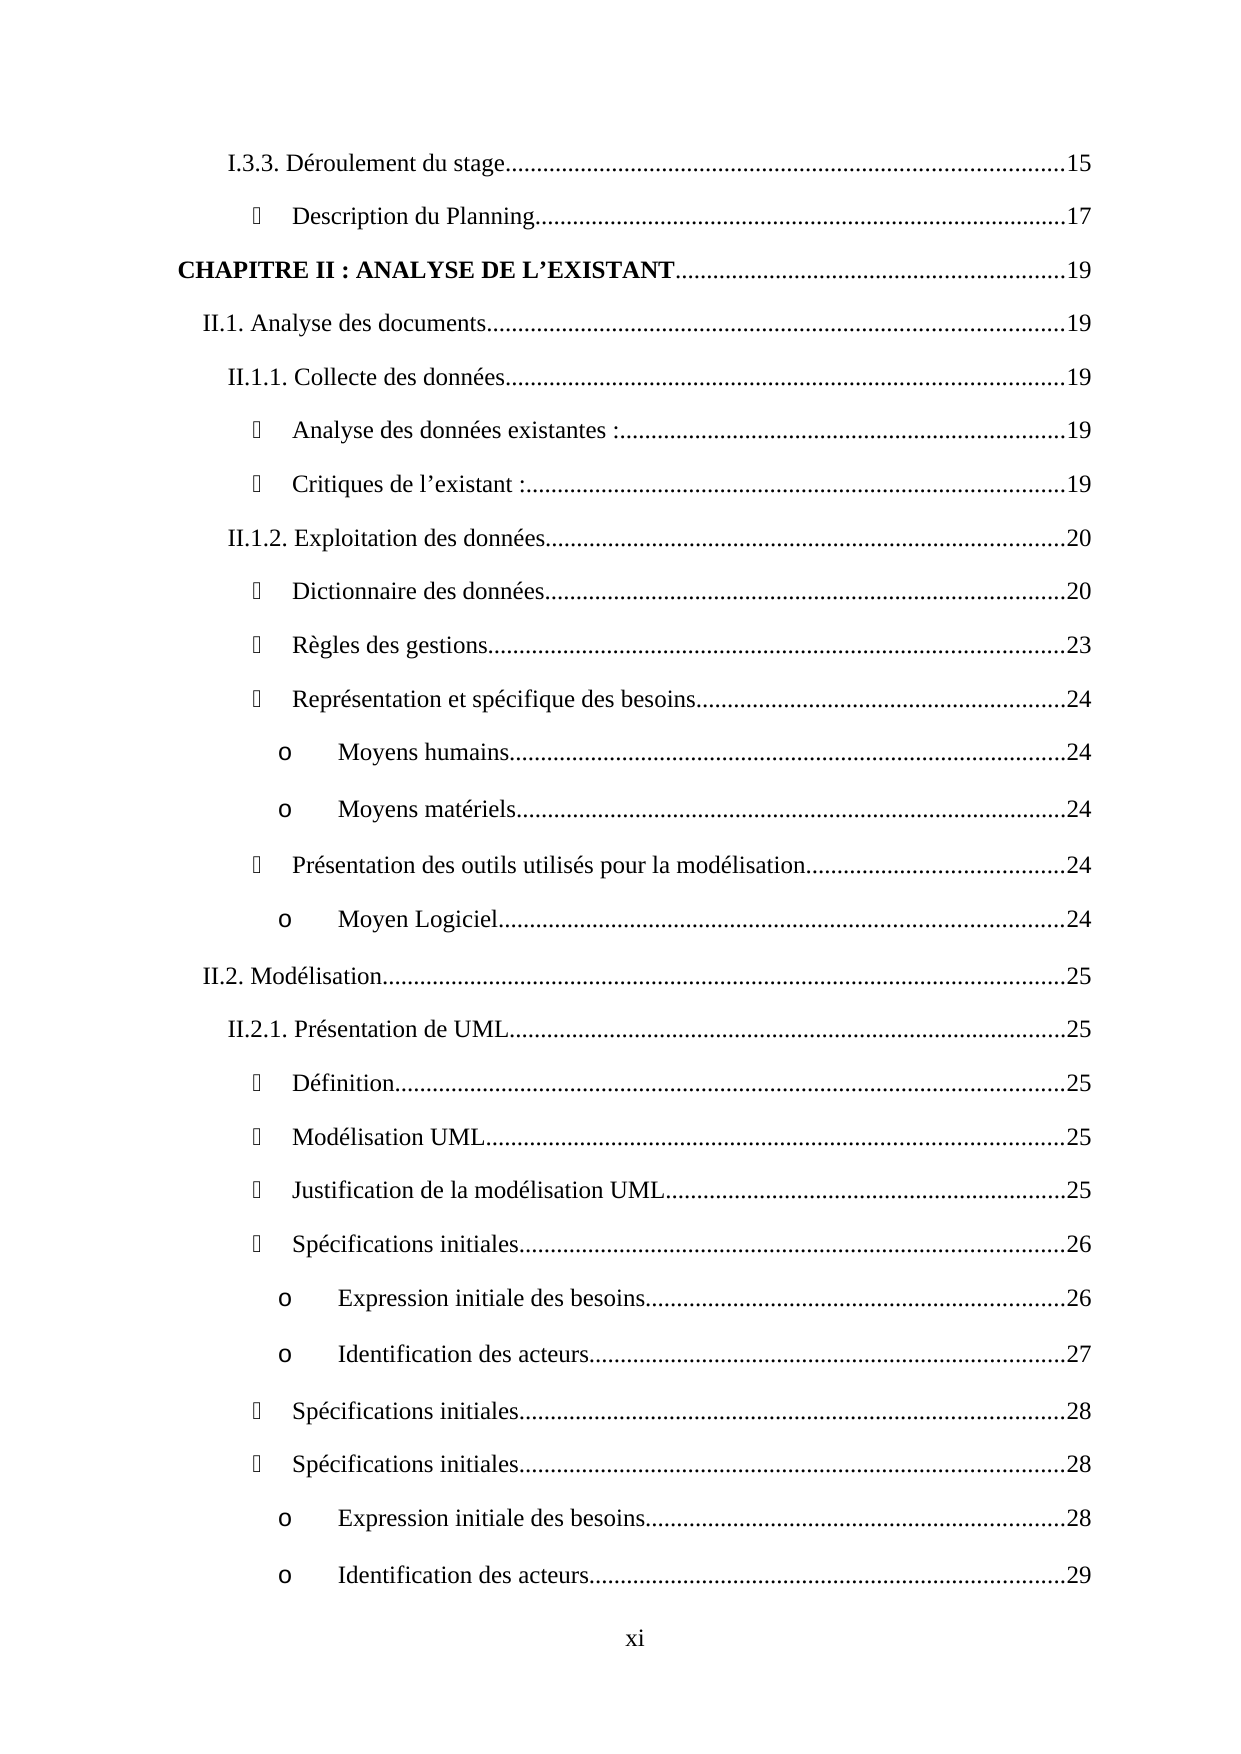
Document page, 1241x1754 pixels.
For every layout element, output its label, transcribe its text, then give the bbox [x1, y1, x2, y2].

text  Représentation et spécifique des besoins 24 [252, 684, 1092, 712]
text II.1.2. Exploitation des données 20 [227, 523, 1092, 552]
text  Spécifications initiales 28 [252, 1396, 1092, 1425]
text II.2. Modélisation 25 [202, 961, 1092, 990]
text  Modélisation UML 25 [252, 1122, 1092, 1150]
text o Identification des acteurs 29 [277, 1560, 1092, 1591]
text  Dictionnaire des données 20 [252, 576, 1092, 605]
text  Présentation des outils utilisés pour la modélisation 24 [252, 851, 1092, 879]
text o Moyen Logiciel 24 [277, 904, 1092, 935]
text  Définition 25 [252, 1068, 1092, 1097]
text II.1.1. Collecte des données 19 [227, 362, 1092, 391]
text o Expression initiale des besoins 26 [277, 1283, 1092, 1313]
text  Spécifications initiales 28 [252, 1449, 1092, 1478]
text o Moyens matériels 24 [277, 794, 1092, 825]
text  Analyse des données existantes : 19 [252, 416, 1092, 444]
text  Justification de la modélisation UML 25 [252, 1175, 1092, 1204]
text o Expression initiale des besoins 28 [277, 1503, 1092, 1534]
text CHAPITRE II : ANALYSE DE L’EXISTANT 19 [177, 255, 1092, 284]
text o Identification des acteurs 27 [277, 1339, 1092, 1370]
text I.3.3. Déroulement du stage 15 [227, 148, 1092, 176]
text II.1. Analyse des documents 19 [202, 308, 1092, 337]
text II.2.1. Présentation de UML 25 [227, 1014, 1092, 1043]
text  Description du Planning 17 [252, 201, 1092, 230]
text  Règles des gestions 23 [252, 630, 1092, 659]
text  Spécifications initiales 26 [252, 1229, 1092, 1258]
text o Moyens humains 24 [277, 737, 1092, 768]
text  Critiques de l’existant : 19 [252, 469, 1092, 498]
